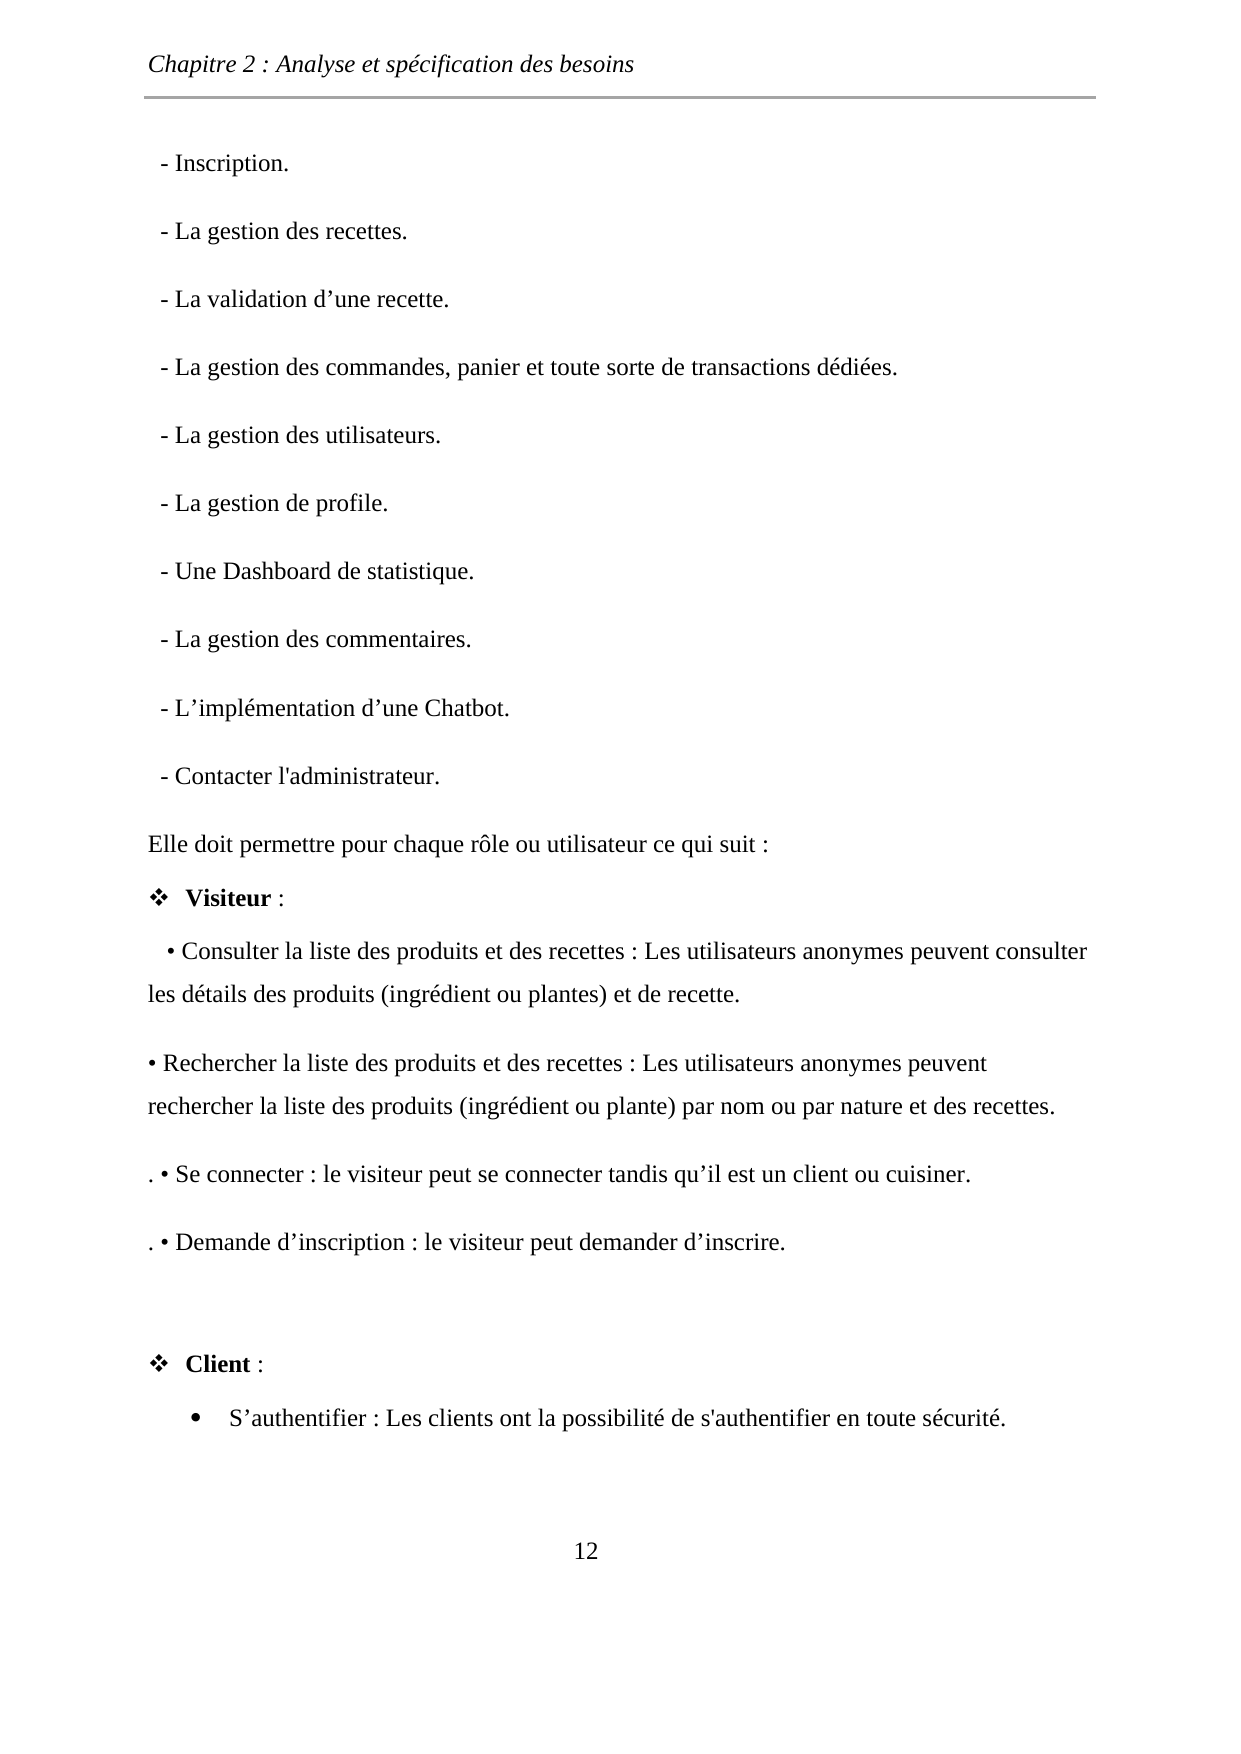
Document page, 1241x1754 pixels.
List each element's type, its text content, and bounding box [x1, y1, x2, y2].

text - La gestion de profile. [148, 488, 1092, 517]
text - L’implémentation d’une Chatbot. [148, 693, 1092, 721]
text - La gestion des commentaires. [148, 624, 1092, 653]
text Elle doit permettre pour chaque rôle ou utilisateur ce qui suit : [148, 829, 1092, 858]
text • Rechercher la liste des produits et des recettes : Les utilisateurs anonymes peuvent rechercher la liste des produits (ingrédient ou plante) par nom ou par nature et des recettes. [148, 1048, 1092, 1119]
text - La gestion des utilisateurs. [148, 420, 1092, 449]
text . • Se connecter : le visiteur peut se connecter tandis qu’il est un client ou cuisiner. [148, 1159, 1092, 1188]
list Client : [148, 1349, 1092, 1378]
list S’authentifier : Les clients ont la possibilité de s'authentifier en toute sécurité. [191, 1403, 1092, 1431]
text - La gestion des recettes. [148, 216, 1092, 244]
text - Une Dashboard de statistique. [148, 556, 1092, 585]
text - La validation d’une recette. [148, 284, 1092, 313]
list Visiteur : [148, 883, 1092, 911]
text . • Demande d’inscription : le visiteur peut demander d’inscrire. [148, 1227, 1092, 1256]
text - La gestion des commandes, panier et toute sorte de transactions dédiées. [148, 352, 1092, 381]
text • Consulter la liste des produits et des recettes : Les utilisateurs anonymes peuvent consulter les détails des produits (ingrédient ou plantes) et de recette. [148, 936, 1092, 1008]
text - Inscription. [148, 148, 1092, 176]
text - Contacter l'administrateur. [148, 761, 1092, 789]
